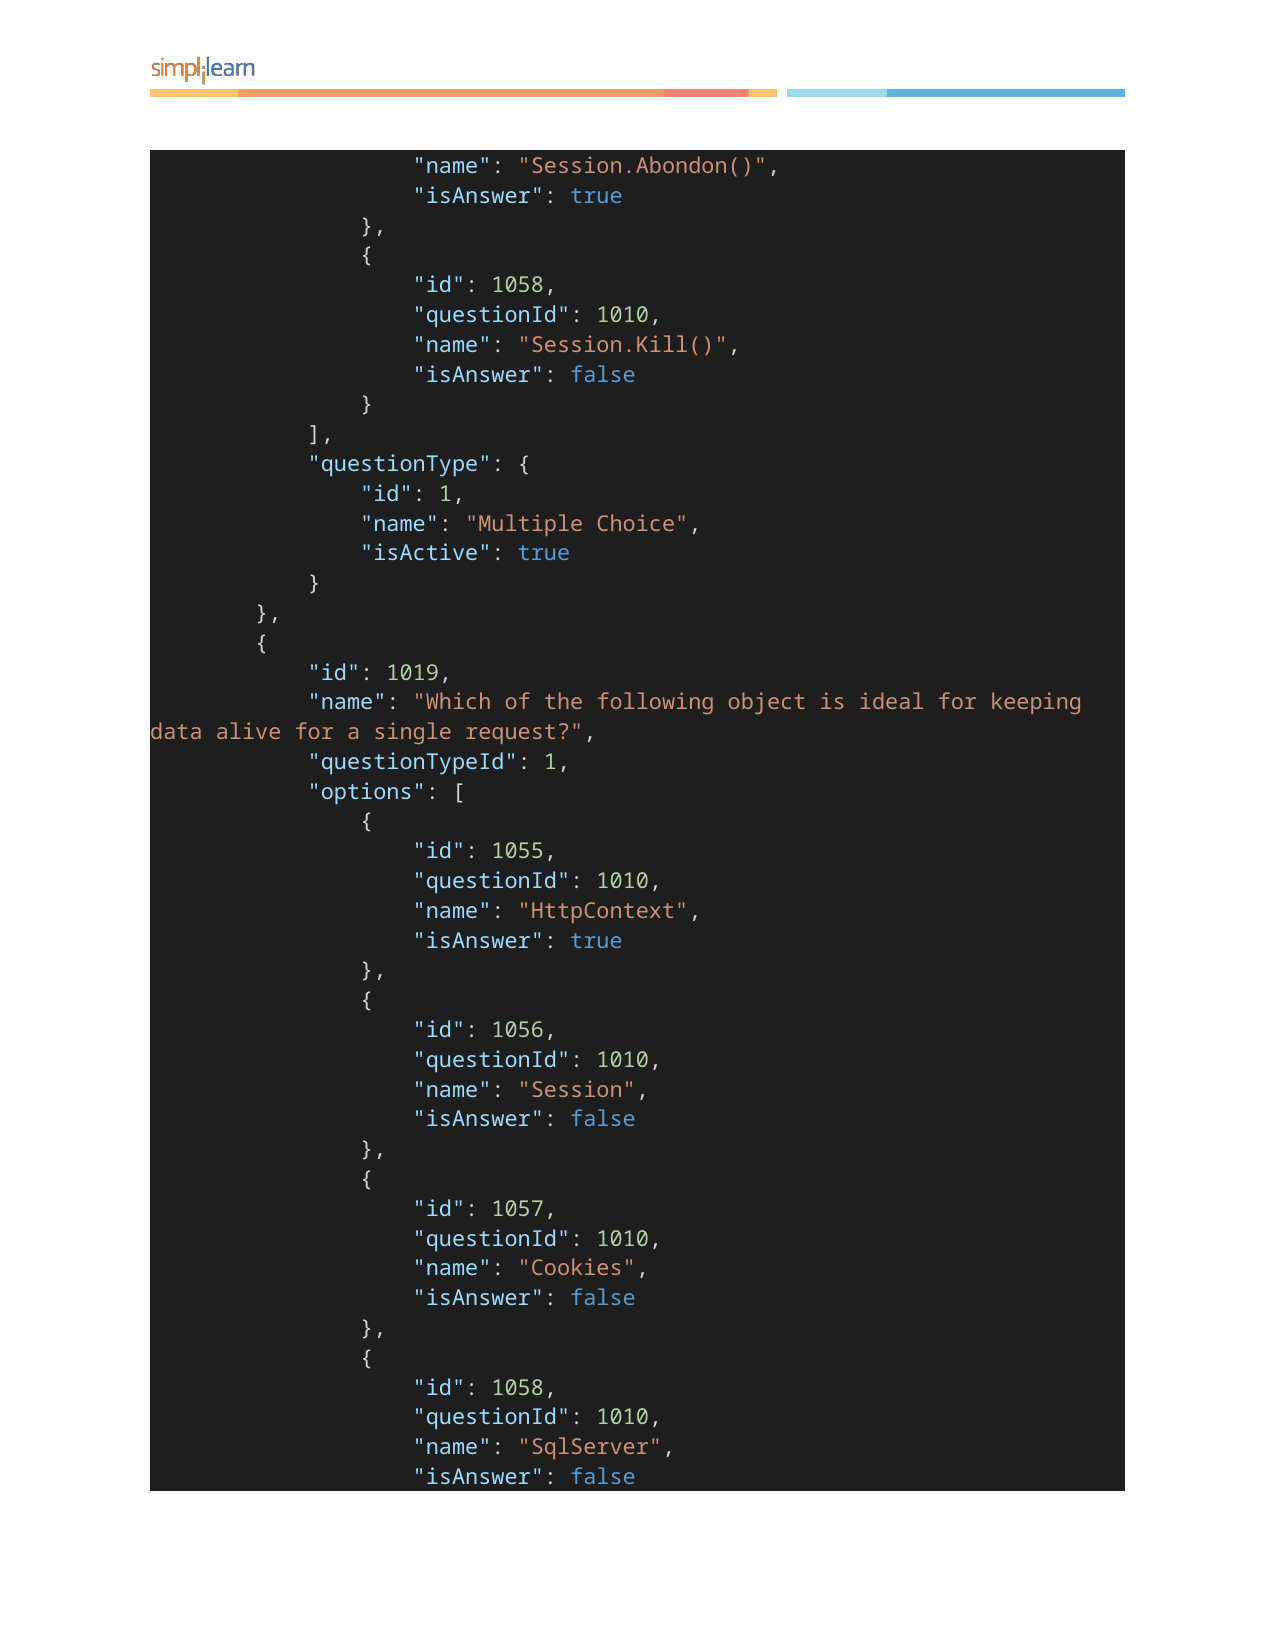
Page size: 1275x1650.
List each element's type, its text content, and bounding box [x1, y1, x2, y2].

text }, [150, 209, 1125, 239]
text "id": 1058, [150, 1371, 1125, 1401]
text "questionId": 1010, [150, 1044, 1125, 1073]
text "name": "Session.Kill()", [150, 329, 1125, 358]
text "questionId": 1010, [150, 299, 1125, 329]
text "isAnswer": false [150, 1103, 1125, 1133]
text "isAnswer": false [150, 358, 1125, 388]
text { [150, 239, 1125, 269]
text "isAnswer": true [150, 180, 1125, 209]
text "id": 1019, [150, 656, 1125, 686]
text "name": "Which of the following object is ideal for keeping data alive for a single request?", [150, 686, 1125, 746]
text } [150, 567, 1125, 597]
text { [150, 1342, 1125, 1371]
text "isAnswer": false [150, 1461, 1125, 1491]
text { [150, 627, 1125, 656]
text "questionType": { [150, 448, 1125, 478]
text } [150, 388, 1125, 418]
text "name": "SqlServer", [150, 1431, 1125, 1461]
text }, [150, 1133, 1125, 1163]
text "questionId": 1010, [150, 865, 1125, 895]
text "id": 1, [150, 478, 1125, 507]
text { [150, 1163, 1125, 1193]
text }, [150, 954, 1125, 984]
text "id": 1058, [150, 269, 1125, 299]
text "name": "Session.Abondon()", [150, 150, 1125, 180]
text "id": 1055, [150, 835, 1125, 865]
text "name": "Cookies", [150, 1252, 1125, 1282]
text "isAnswer": false [150, 1282, 1125, 1312]
text "name": "Session", [150, 1073, 1125, 1103]
text "isActive": true [150, 537, 1125, 567]
text { [150, 984, 1125, 1014]
text }, [150, 1312, 1125, 1342]
text "id": 1056, [150, 1014, 1125, 1044]
text "isAnswer": true [150, 924, 1125, 954]
text "questionId": 1010, [150, 1222, 1125, 1252]
text "name": "HttpContext", [150, 895, 1125, 924]
text ], [150, 418, 1125, 448]
text { [150, 805, 1125, 835]
picture [150, 52, 1125, 97]
text "name": "Multiple Choice", [150, 507, 1125, 537]
text }, [150, 597, 1125, 627]
text "questionId": 1010, [150, 1401, 1125, 1431]
text "questionTypeId": 1, [150, 746, 1125, 776]
text "id": 1057, [150, 1193, 1125, 1222]
text "options": [ [150, 776, 1125, 805]
